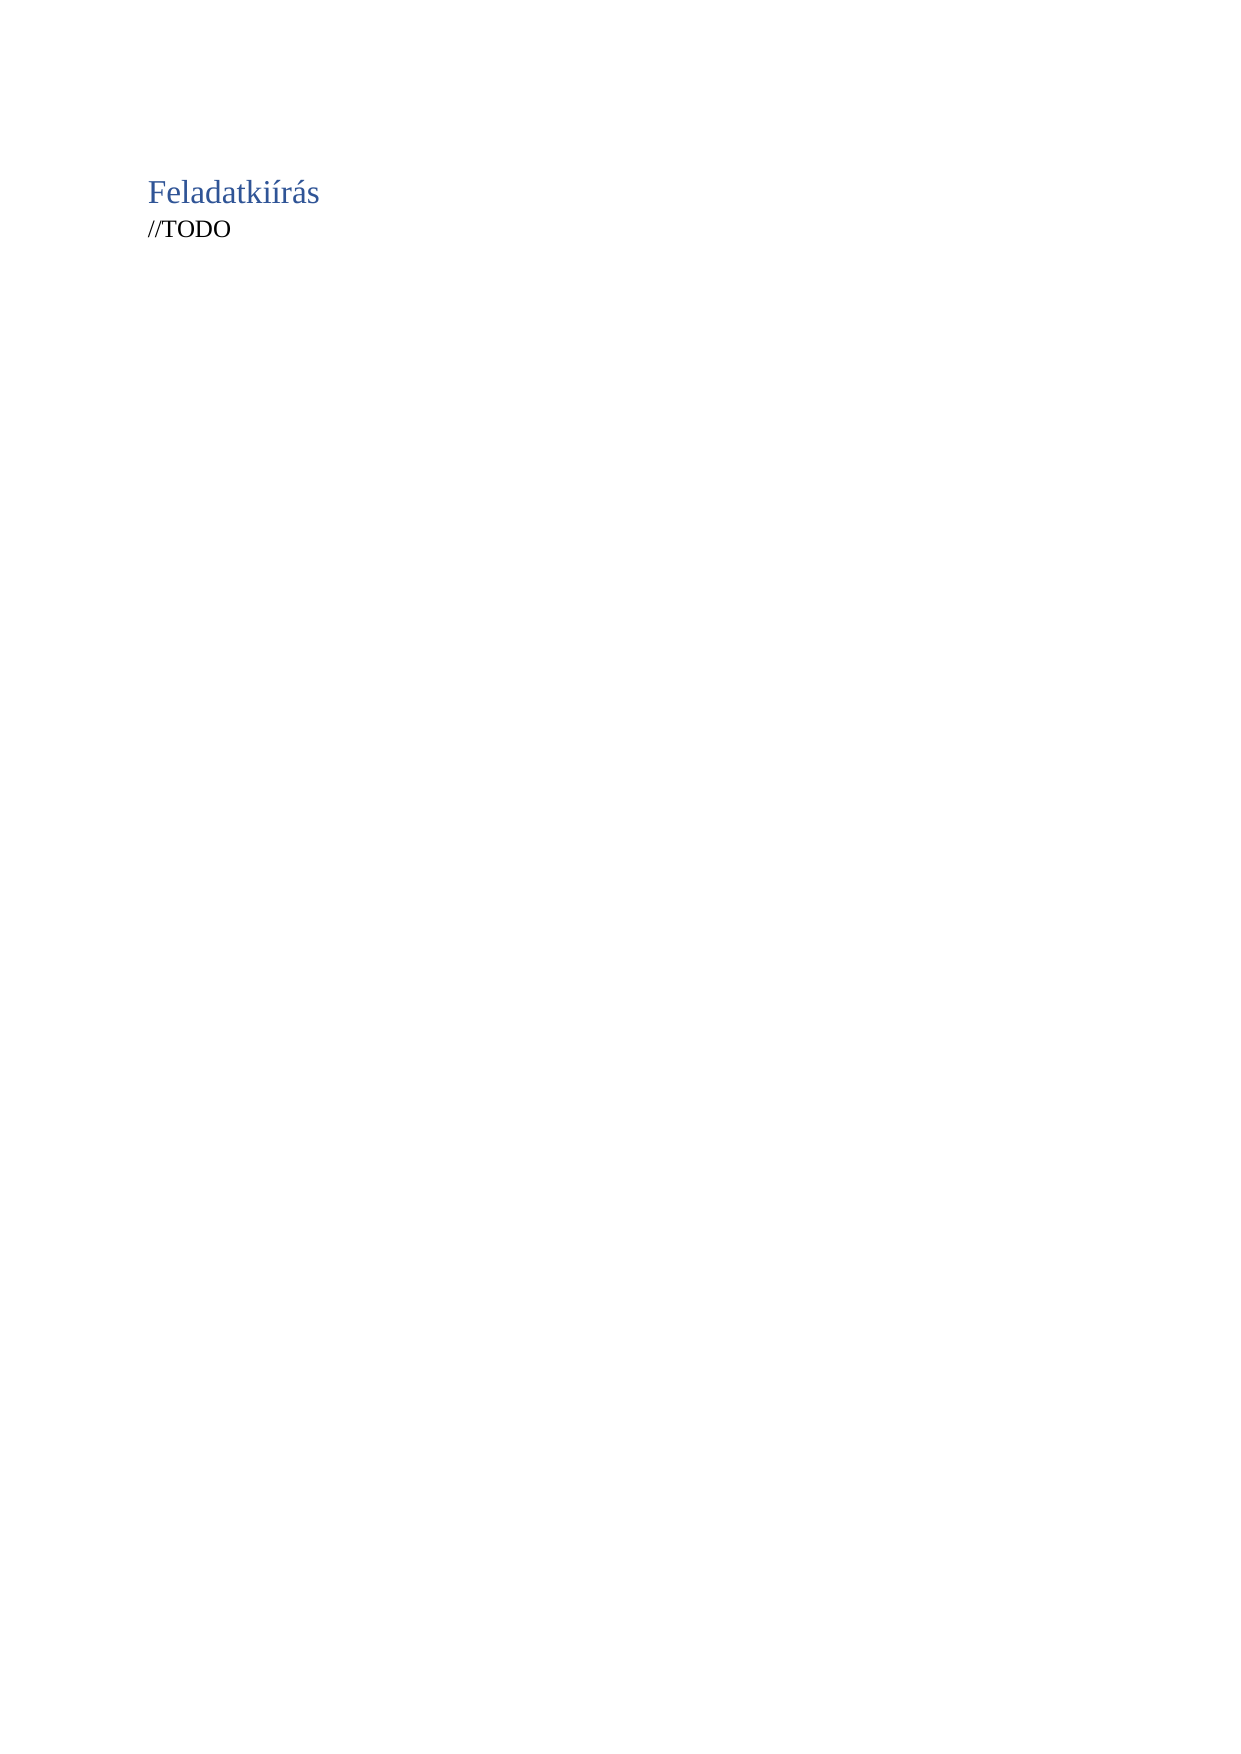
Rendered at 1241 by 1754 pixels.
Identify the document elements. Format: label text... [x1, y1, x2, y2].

subtitle Feladatkiírás [148, 173, 1093, 211]
text //TODO [148, 214, 1093, 243]
